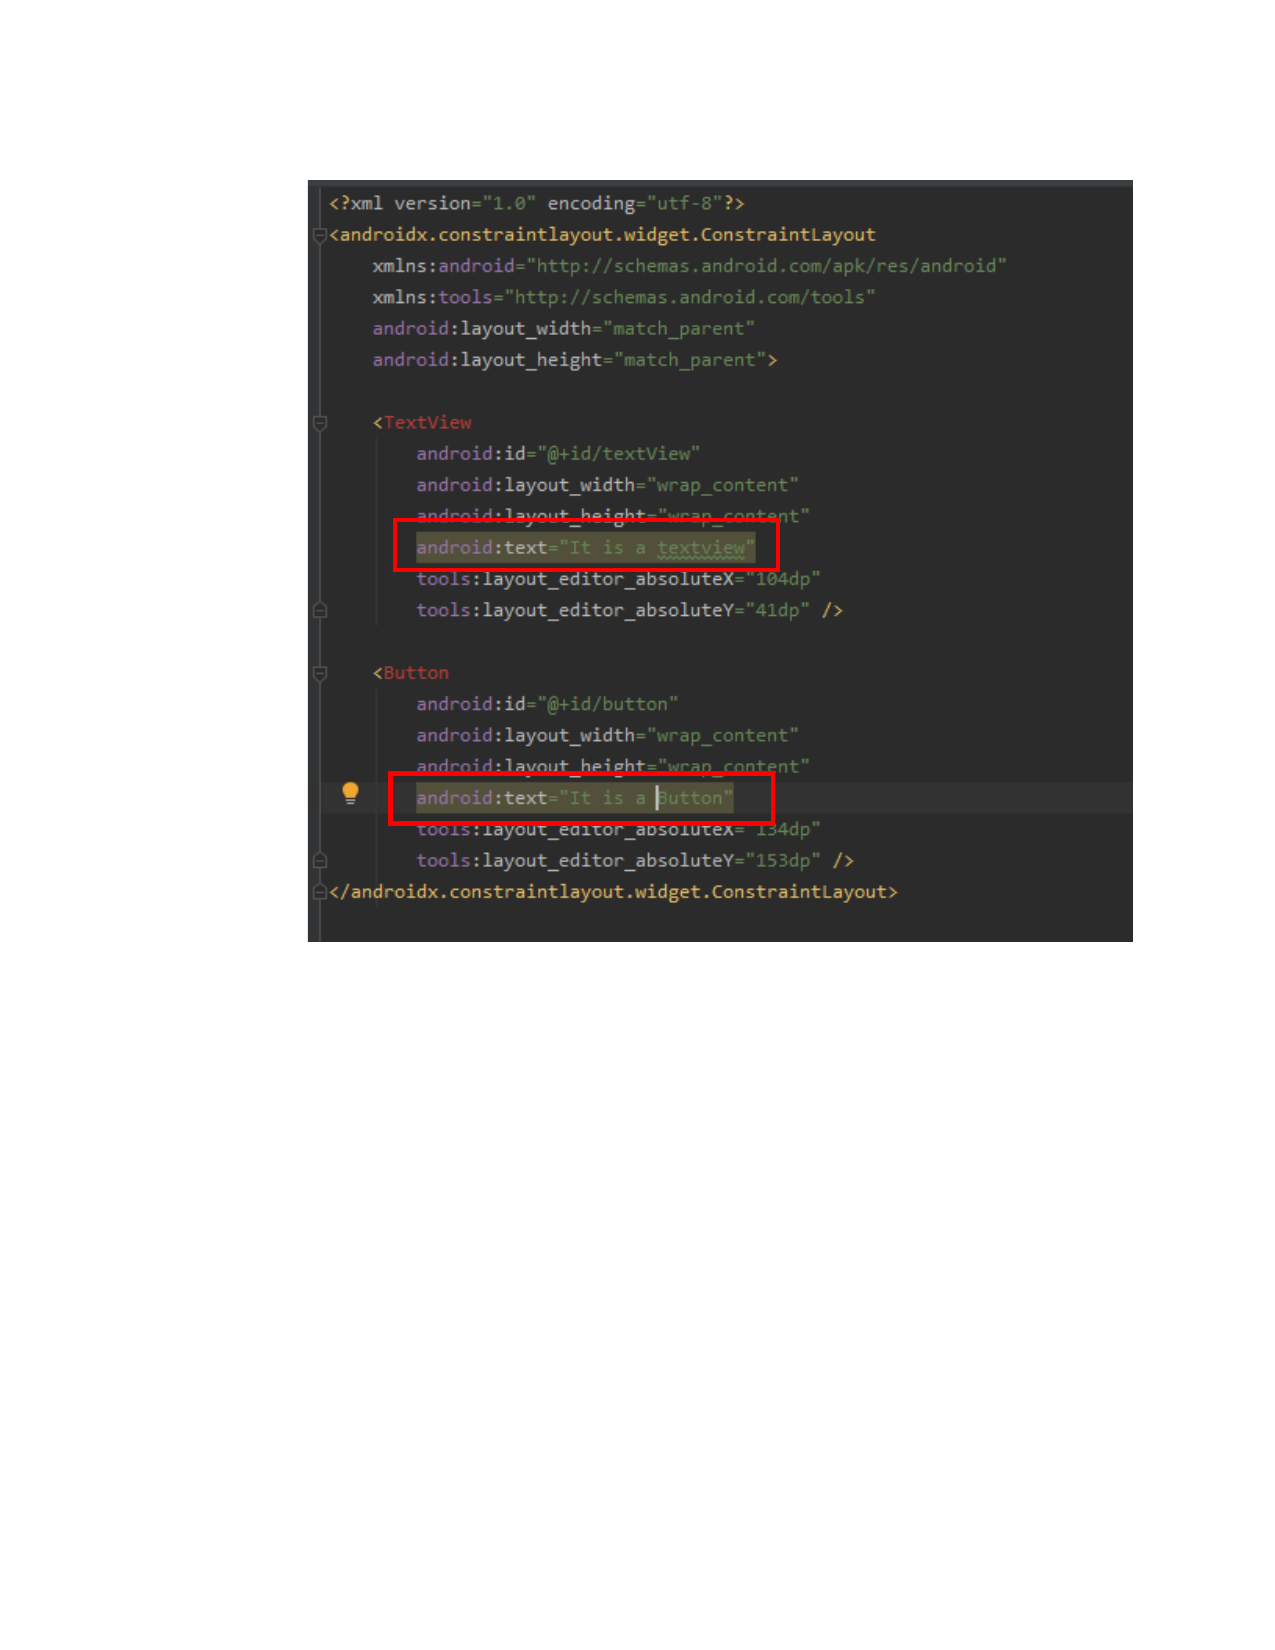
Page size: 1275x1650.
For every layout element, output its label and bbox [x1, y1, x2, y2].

picture [307, 180, 1133, 942]
